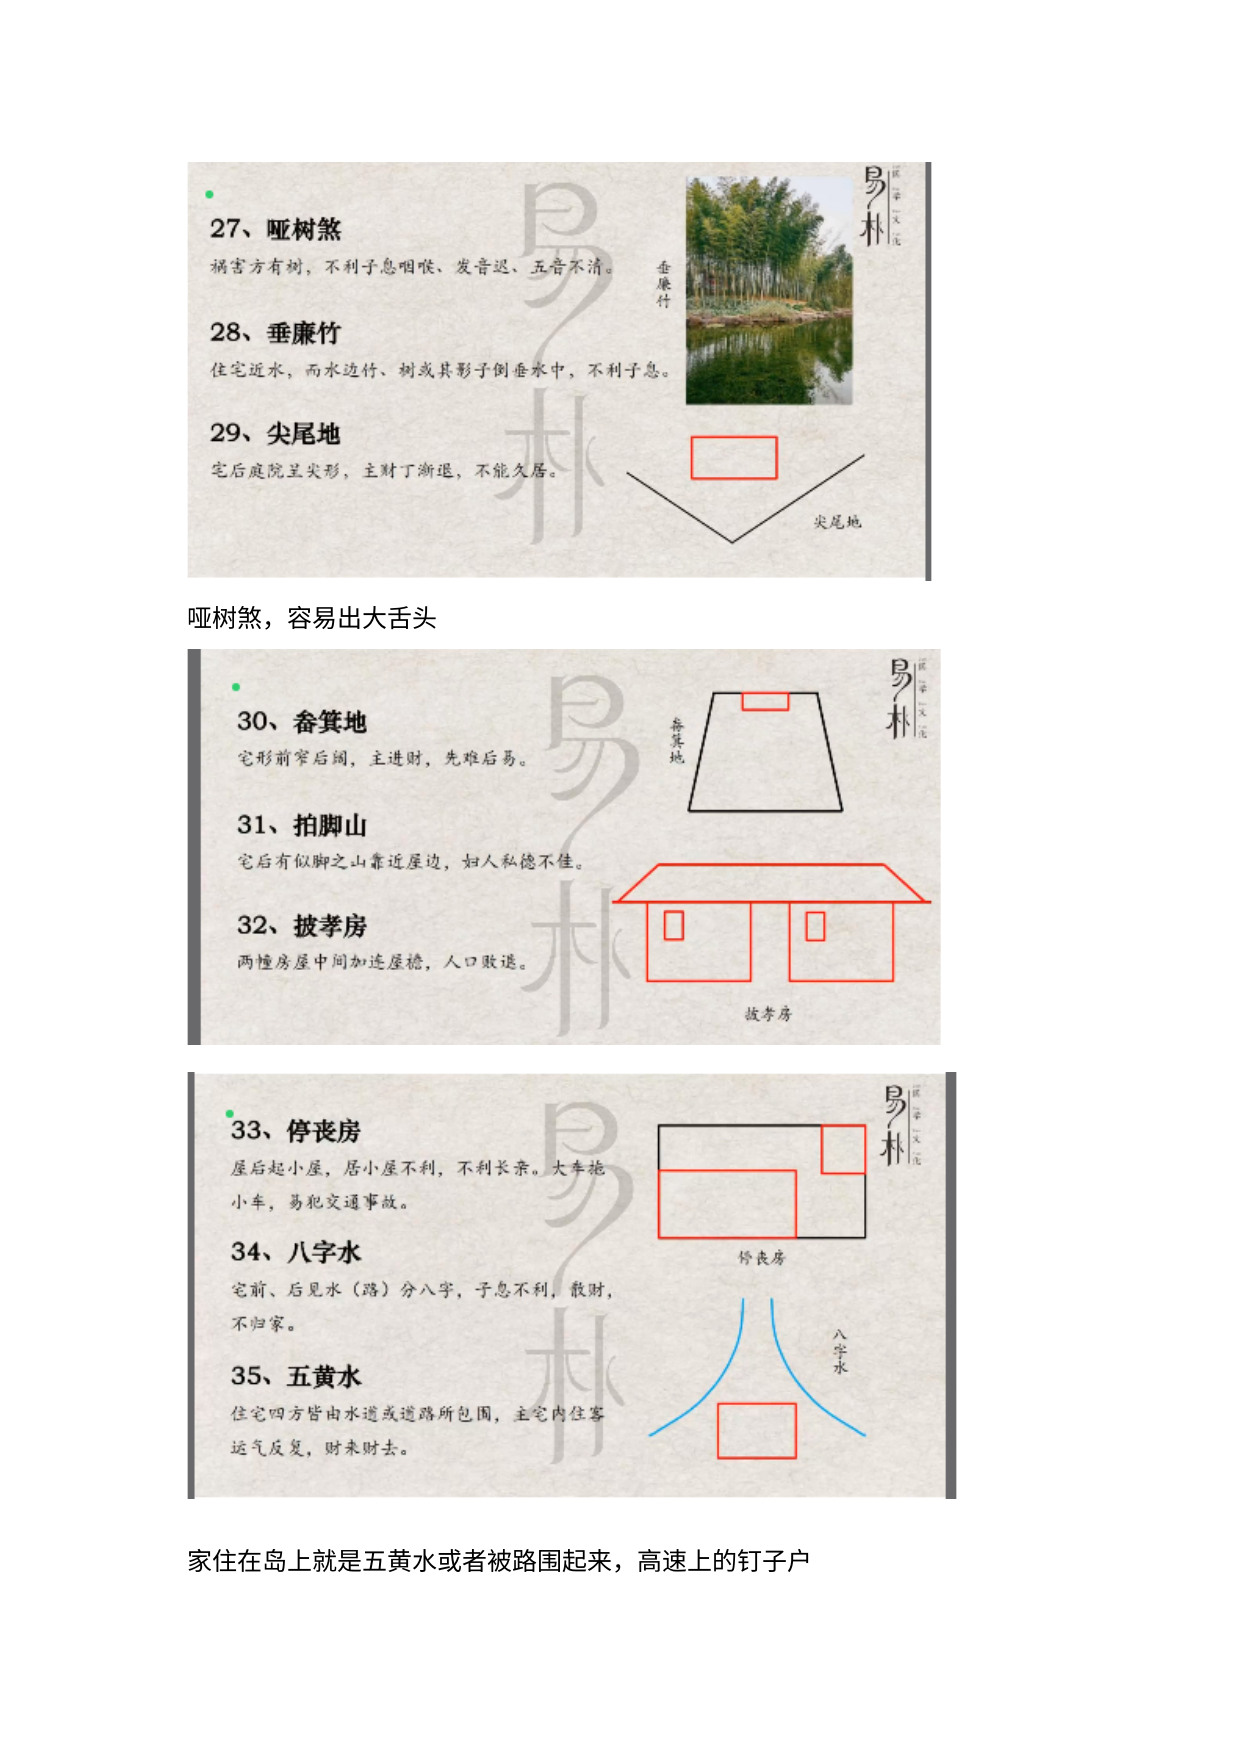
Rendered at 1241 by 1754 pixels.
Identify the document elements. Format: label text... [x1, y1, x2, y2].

text 家住在岛上就是五黄水或者被路围起来，高速上的钉子户 [187, 1527, 1053, 1592]
picture [187, 1072, 957, 1499]
picture [187, 649, 941, 1045]
picture [187, 162, 932, 581]
